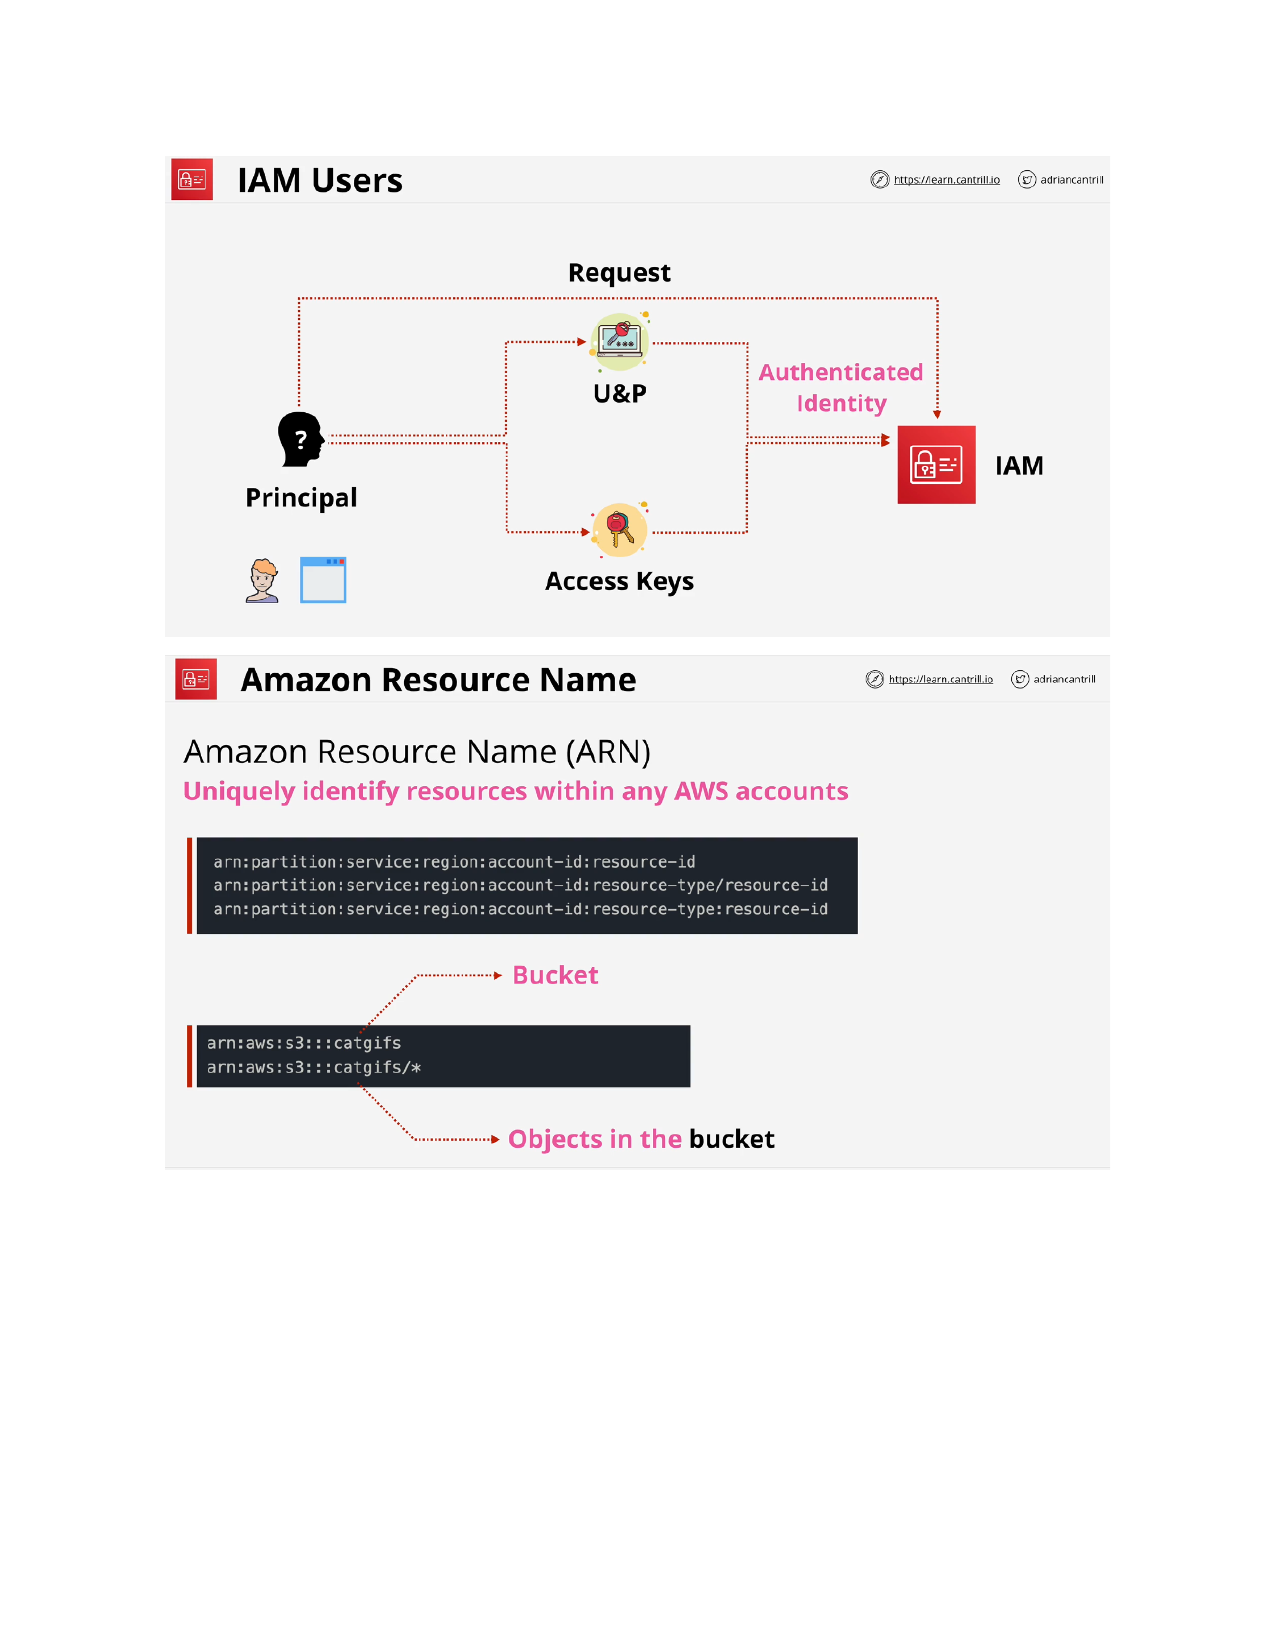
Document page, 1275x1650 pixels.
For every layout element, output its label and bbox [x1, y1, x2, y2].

picture [165, 156, 1111, 637]
picture [165, 655, 1111, 1170]
